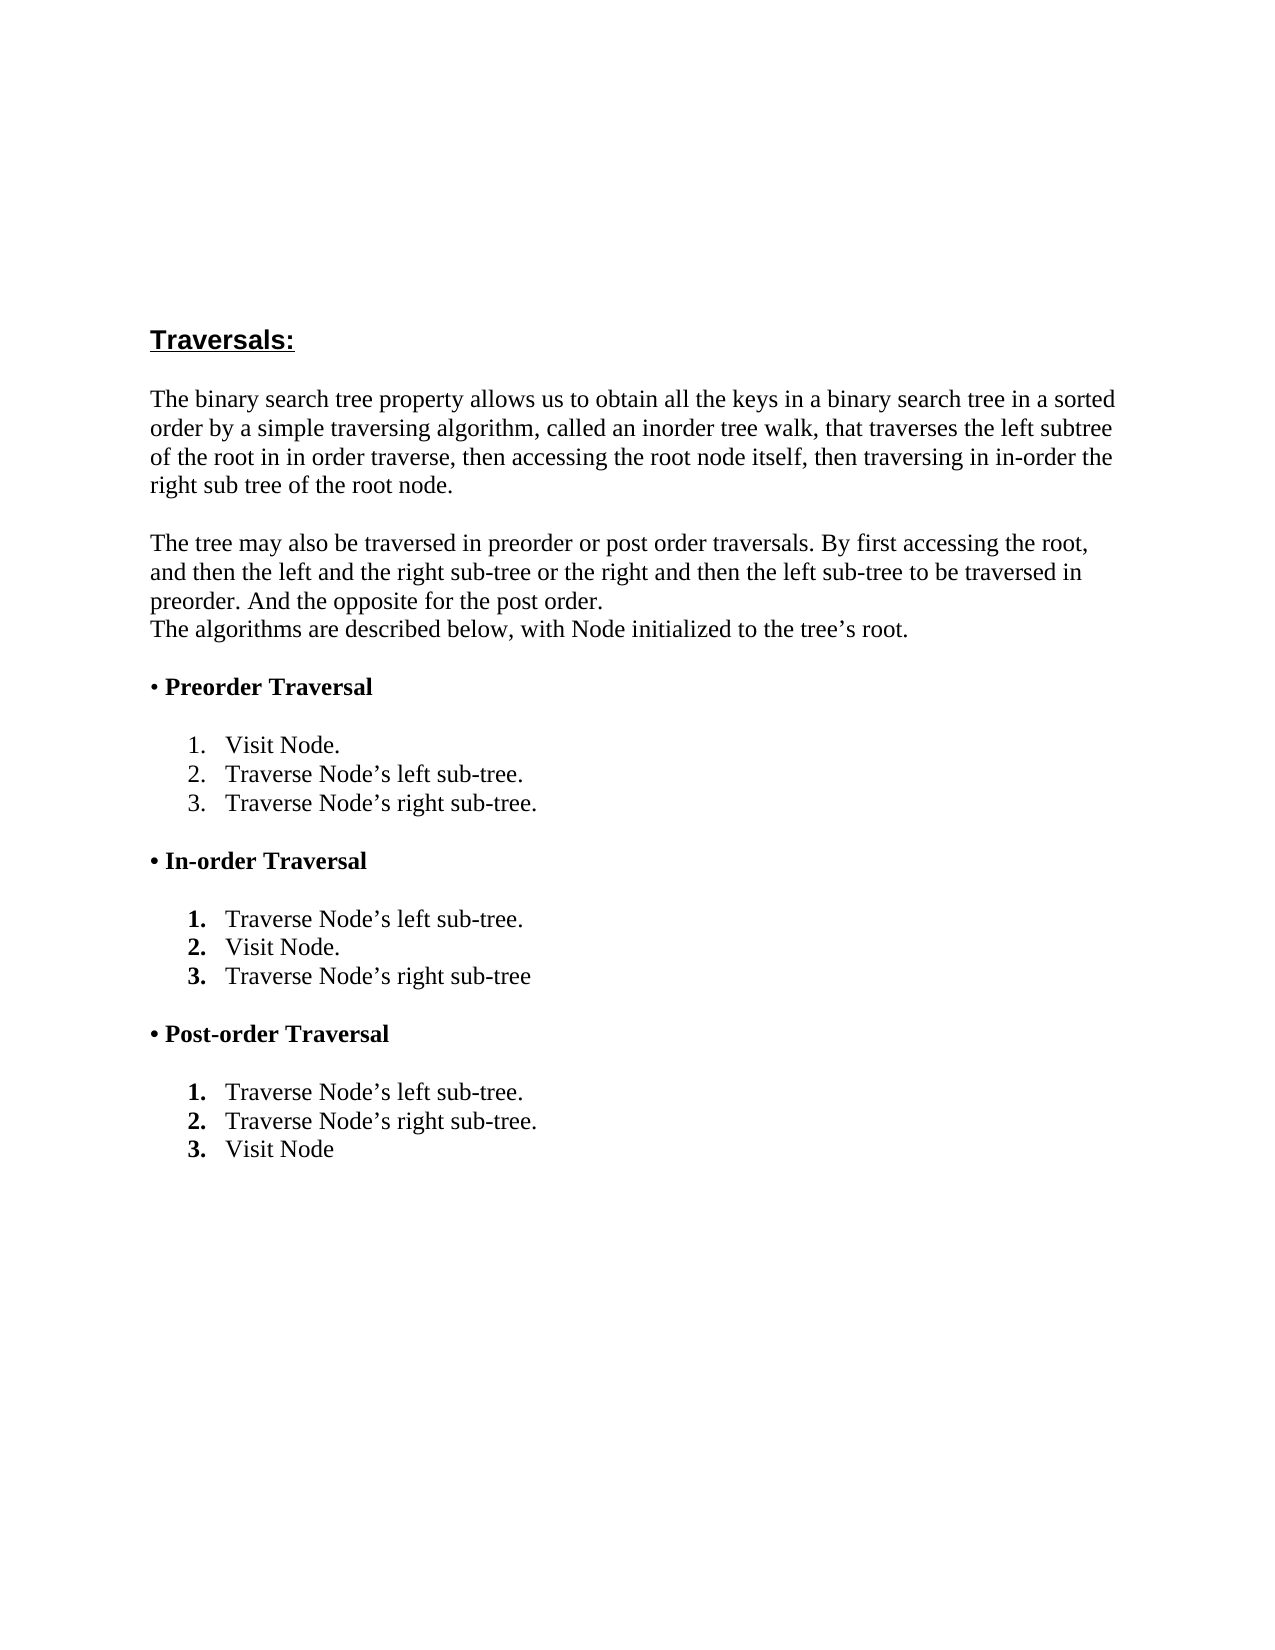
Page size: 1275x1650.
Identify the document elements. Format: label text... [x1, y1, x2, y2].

list Traverse Node’s left sub-tree. [187, 759, 1125, 788]
text • Preorder Traversal [150, 672, 1125, 701]
text The binary search tree property allows us to obtain all the keys in a binary search tree in a sorted order by a simple traversing algorithm, called an inorder tree walk, that traverses the left subtree of the root in in order traverse, then accessing the root node itself, then traversing in in-order the right sub tree of the root node. [150, 384, 1125, 499]
list Traverse Node’s left sub-tree. [187, 1077, 1125, 1106]
list Visit Node. [187, 932, 1125, 961]
list Visit Node. [187, 730, 1125, 759]
text • In-order Traversal [150, 846, 1125, 874]
list Traverse Node’s right sub-tree. [187, 788, 1125, 817]
text The tree may also be traversed in preorder or post order traversals. By first accessing the root, and then the left and the right sub-tree or the right and then the left sub-tree to be traversed in preorder. And the opposite for the post order. The algorithms are described below, with Node initialized to the tree’s root. [150, 528, 1125, 643]
subtitle Traversals: [150, 324, 1125, 355]
text • Post-order Traversal [150, 1019, 1125, 1048]
list Traverse Node’s right sub-tree. [187, 1106, 1125, 1134]
list Traverse Node’s left sub-tree. [187, 904, 1125, 932]
list Traverse Node’s right sub-tree [187, 961, 1125, 990]
list Visit Node [187, 1134, 1125, 1163]
